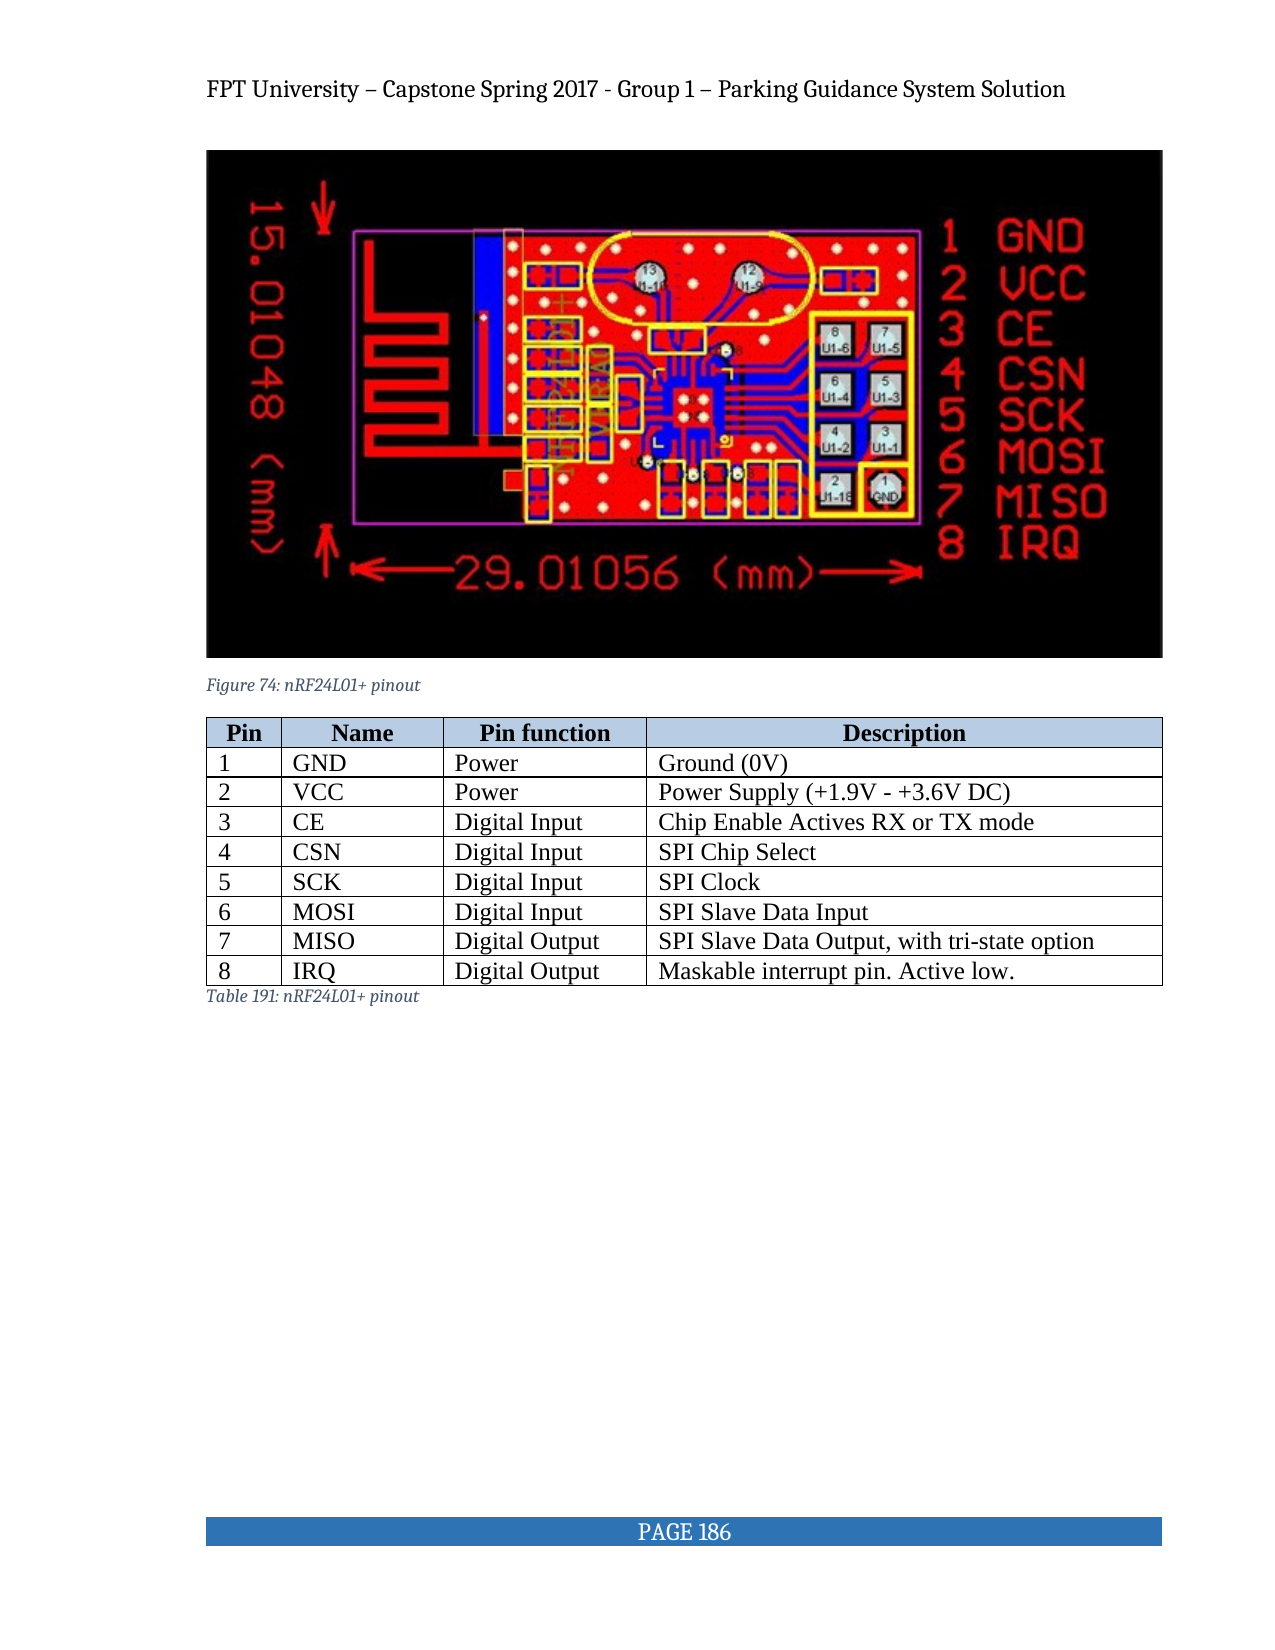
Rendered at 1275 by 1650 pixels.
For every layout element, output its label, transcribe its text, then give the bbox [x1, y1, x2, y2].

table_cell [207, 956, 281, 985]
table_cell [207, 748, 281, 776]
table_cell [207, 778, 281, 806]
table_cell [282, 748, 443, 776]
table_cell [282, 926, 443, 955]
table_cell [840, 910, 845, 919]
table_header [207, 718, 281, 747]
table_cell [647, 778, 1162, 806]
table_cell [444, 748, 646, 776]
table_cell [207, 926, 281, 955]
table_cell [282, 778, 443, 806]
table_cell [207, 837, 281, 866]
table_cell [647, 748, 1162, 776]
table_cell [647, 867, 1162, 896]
picture [206, 150, 1163, 658]
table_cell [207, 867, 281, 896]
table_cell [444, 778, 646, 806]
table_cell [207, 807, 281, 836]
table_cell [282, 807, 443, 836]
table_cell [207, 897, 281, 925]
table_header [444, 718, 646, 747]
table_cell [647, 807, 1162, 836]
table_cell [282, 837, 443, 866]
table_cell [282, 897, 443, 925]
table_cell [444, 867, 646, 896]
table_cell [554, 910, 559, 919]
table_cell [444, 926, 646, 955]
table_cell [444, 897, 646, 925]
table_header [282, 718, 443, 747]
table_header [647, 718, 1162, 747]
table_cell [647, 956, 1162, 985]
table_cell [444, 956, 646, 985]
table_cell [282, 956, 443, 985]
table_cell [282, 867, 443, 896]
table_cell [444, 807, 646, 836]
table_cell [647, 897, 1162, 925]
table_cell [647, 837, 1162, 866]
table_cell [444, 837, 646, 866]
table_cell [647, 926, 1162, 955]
